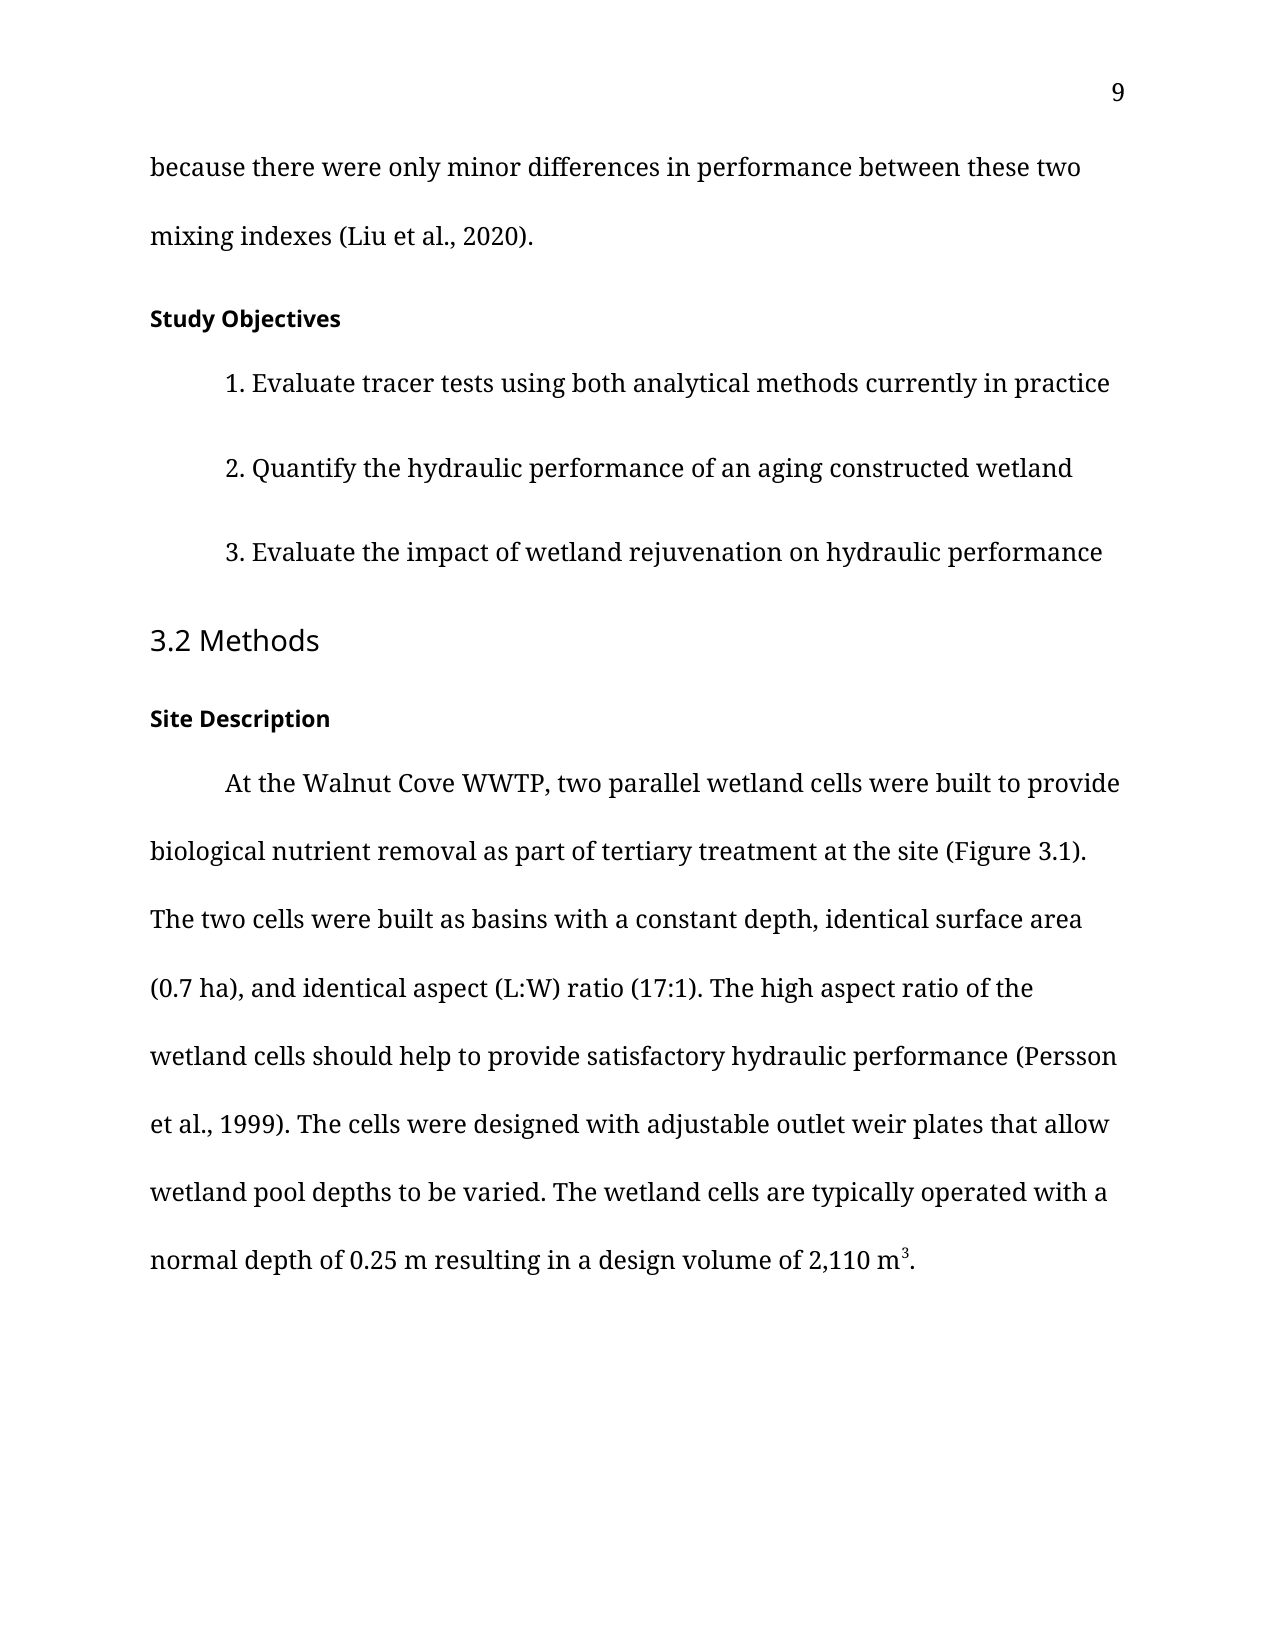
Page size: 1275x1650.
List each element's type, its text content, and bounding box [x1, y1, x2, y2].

subtitle Study Objectives [150, 303, 1125, 334]
text At the Walnut Cove WWTP, two parallel wetland cells were built to provide biological nutrient removal as part of tertiary treatment at the site (Figure 3.1). The two cells were built as basins with a constant depth, identical surface area (0.7 ha), and identical aspect (L:W) ratio (17:1). The high aspect ratio of the wetland cells should help to provide satisfactory hydraulic performance (Persson et al., 1999). The cells were designed with adjustable outlet weir plates that allow wetland pool depths to be varied. The wetland cells are typically operated with a normal depth of 0.25 m resulting in a design volume of 2,110 m3. [150, 766, 1125, 1277]
subtitle 3.2 Methods [150, 620, 1125, 659]
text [150, 150, 1125, 252]
text 3. Evaluate the impact of wetland rejuvenation on hydraulic performance [150, 535, 1125, 569]
text 2. Quantify the hydraulic performance of an aging constructed wetland [150, 450, 1125, 484]
text 1. Evaluate tracer tests using both analytical methods currently in practice [150, 365, 1125, 399]
subtitle Site Description [150, 703, 1125, 734]
